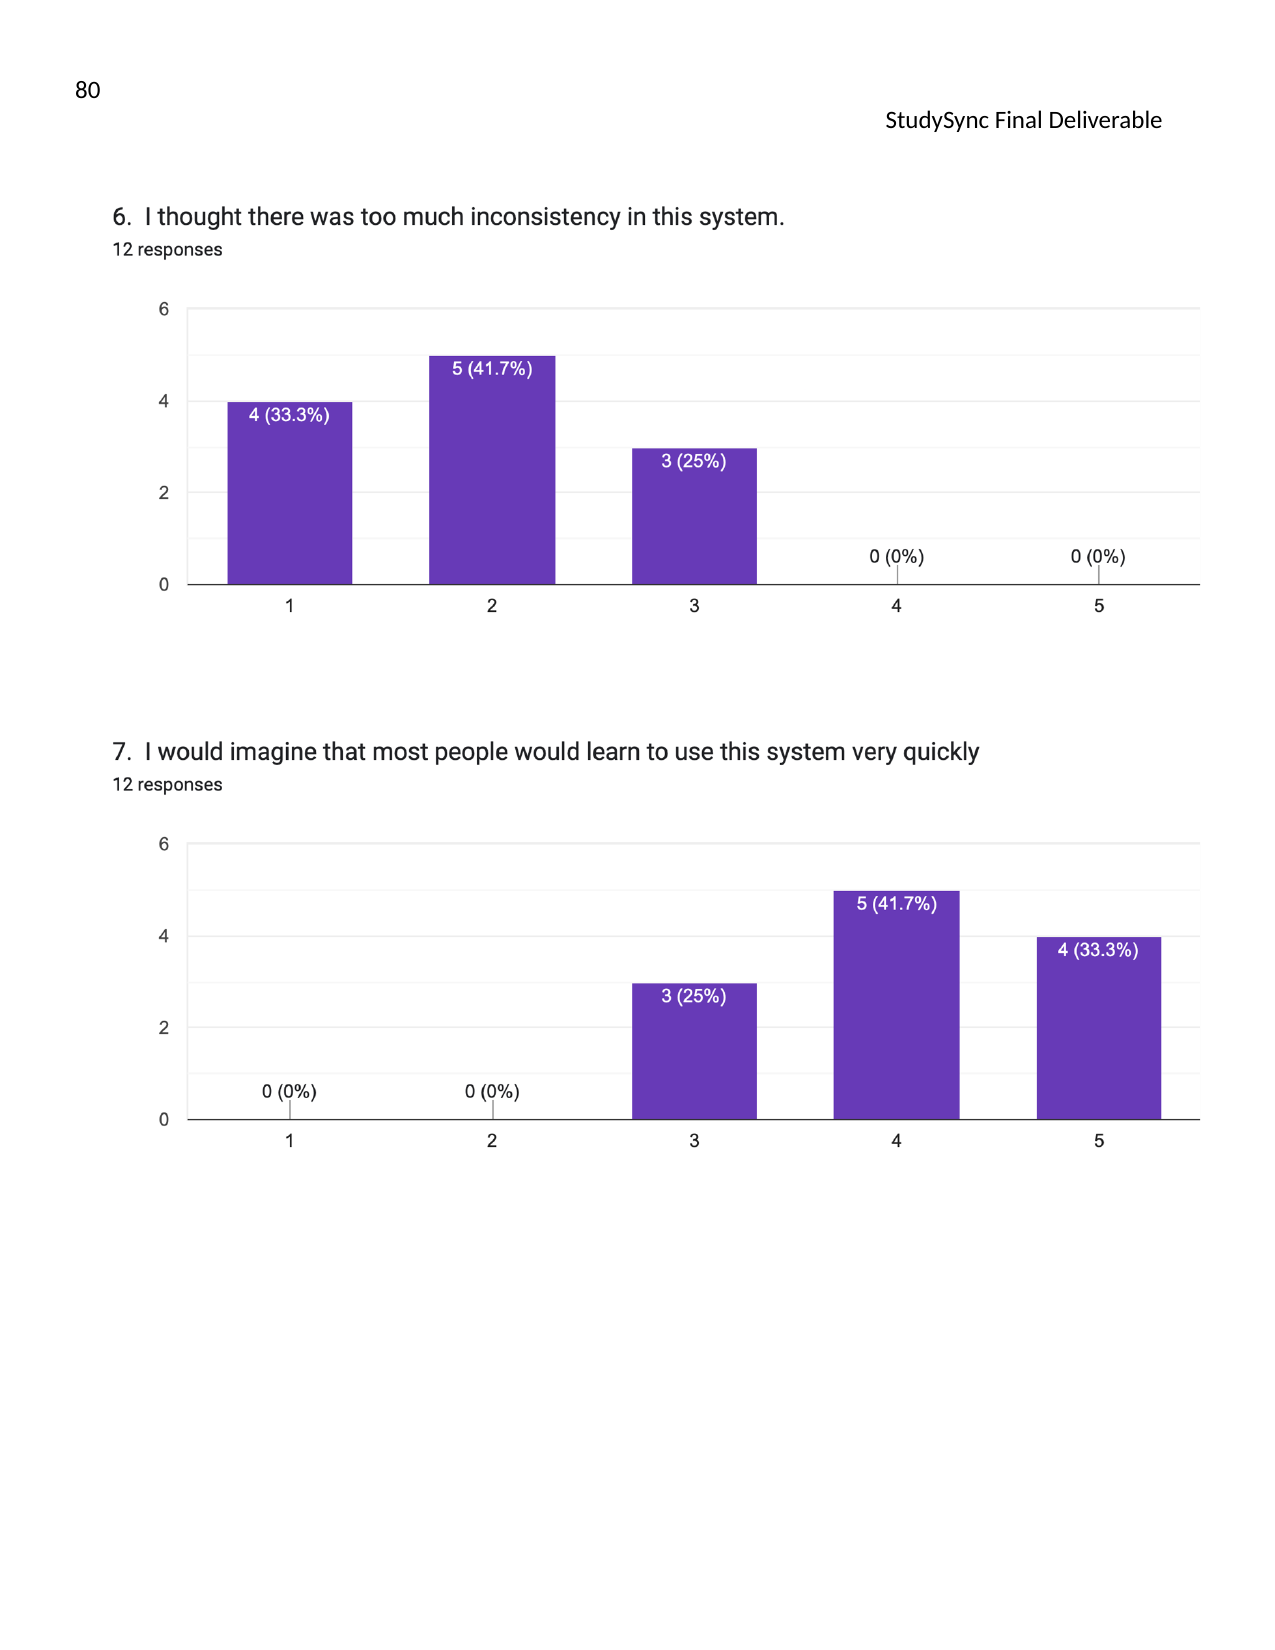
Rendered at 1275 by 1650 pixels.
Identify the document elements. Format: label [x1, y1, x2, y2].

picture [75, 163, 1200, 1234]
